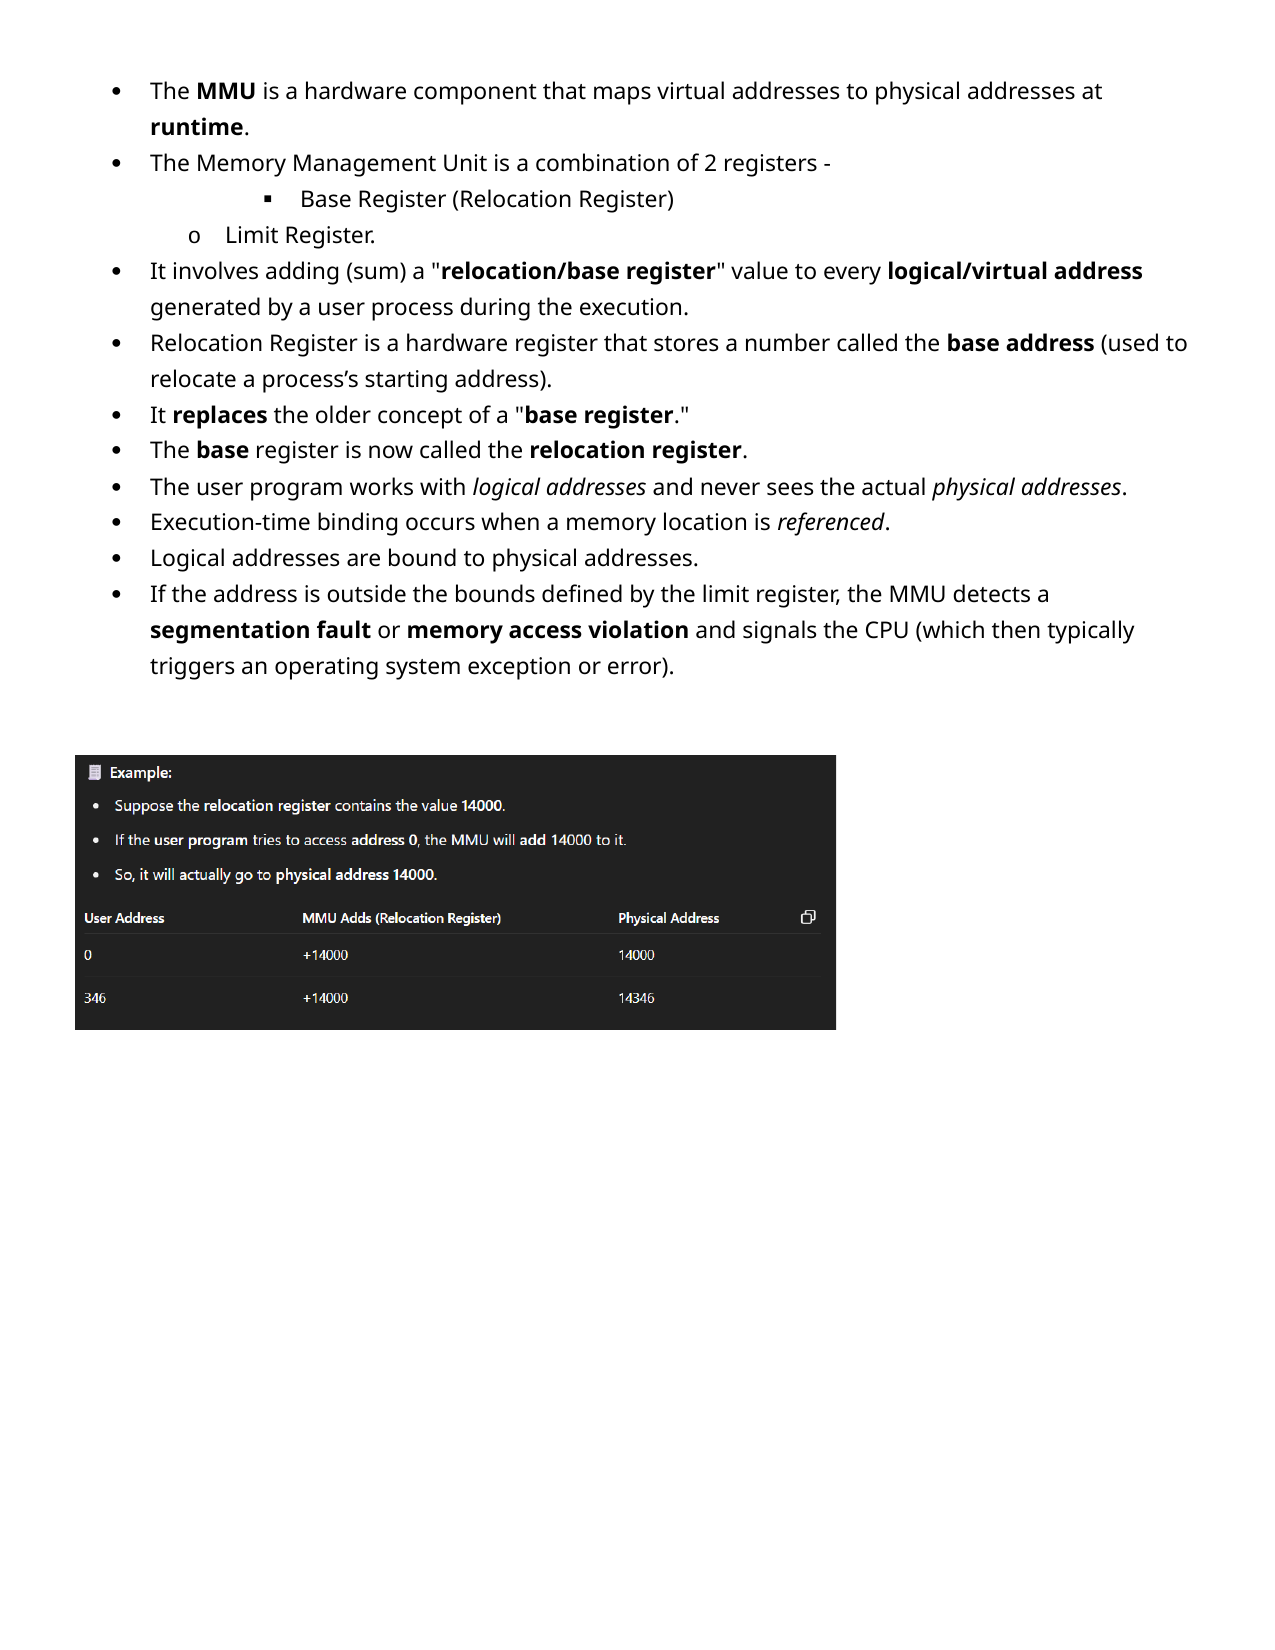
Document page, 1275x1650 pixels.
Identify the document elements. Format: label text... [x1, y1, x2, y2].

list Relocation Register is a hardware register that stores a number called the base address (used to relocate a process’s starting address). [112, 327, 1200, 394]
list Execution-time binding occurs when a memory location is referenced. [112, 506, 1200, 538]
list The MMU is a hardware component that maps virtual addresses to physical addresses at runtime. [112, 75, 1200, 142]
list It involves adding (sum) a "relocation/base register" value to every logical/virtual address generated by a user process during the execution. [112, 255, 1200, 322]
list If the address is outside the bounds defined by the limit register, the MMU detects a segmentation fault or memory access violation and signals the CPU (which then typically triggers an operating system exception or error). [112, 578, 1200, 681]
list Logical addresses are bound to physical addresses. [112, 542, 1200, 573]
list The user program works with logical addresses and never sees the actual physical addresses. [112, 470, 1200, 502]
list Limit Register. [187, 219, 1200, 250]
list The Memory Management Unit is a combination of 2 registers - [112, 147, 1200, 178]
picture [75, 755, 837, 1030]
list Base Register (Relocation Register) [262, 183, 1200, 214]
list It replaces the older concept of a "base register." [112, 398, 1200, 430]
list The base register is now called the relocation register. [112, 434, 1200, 466]
